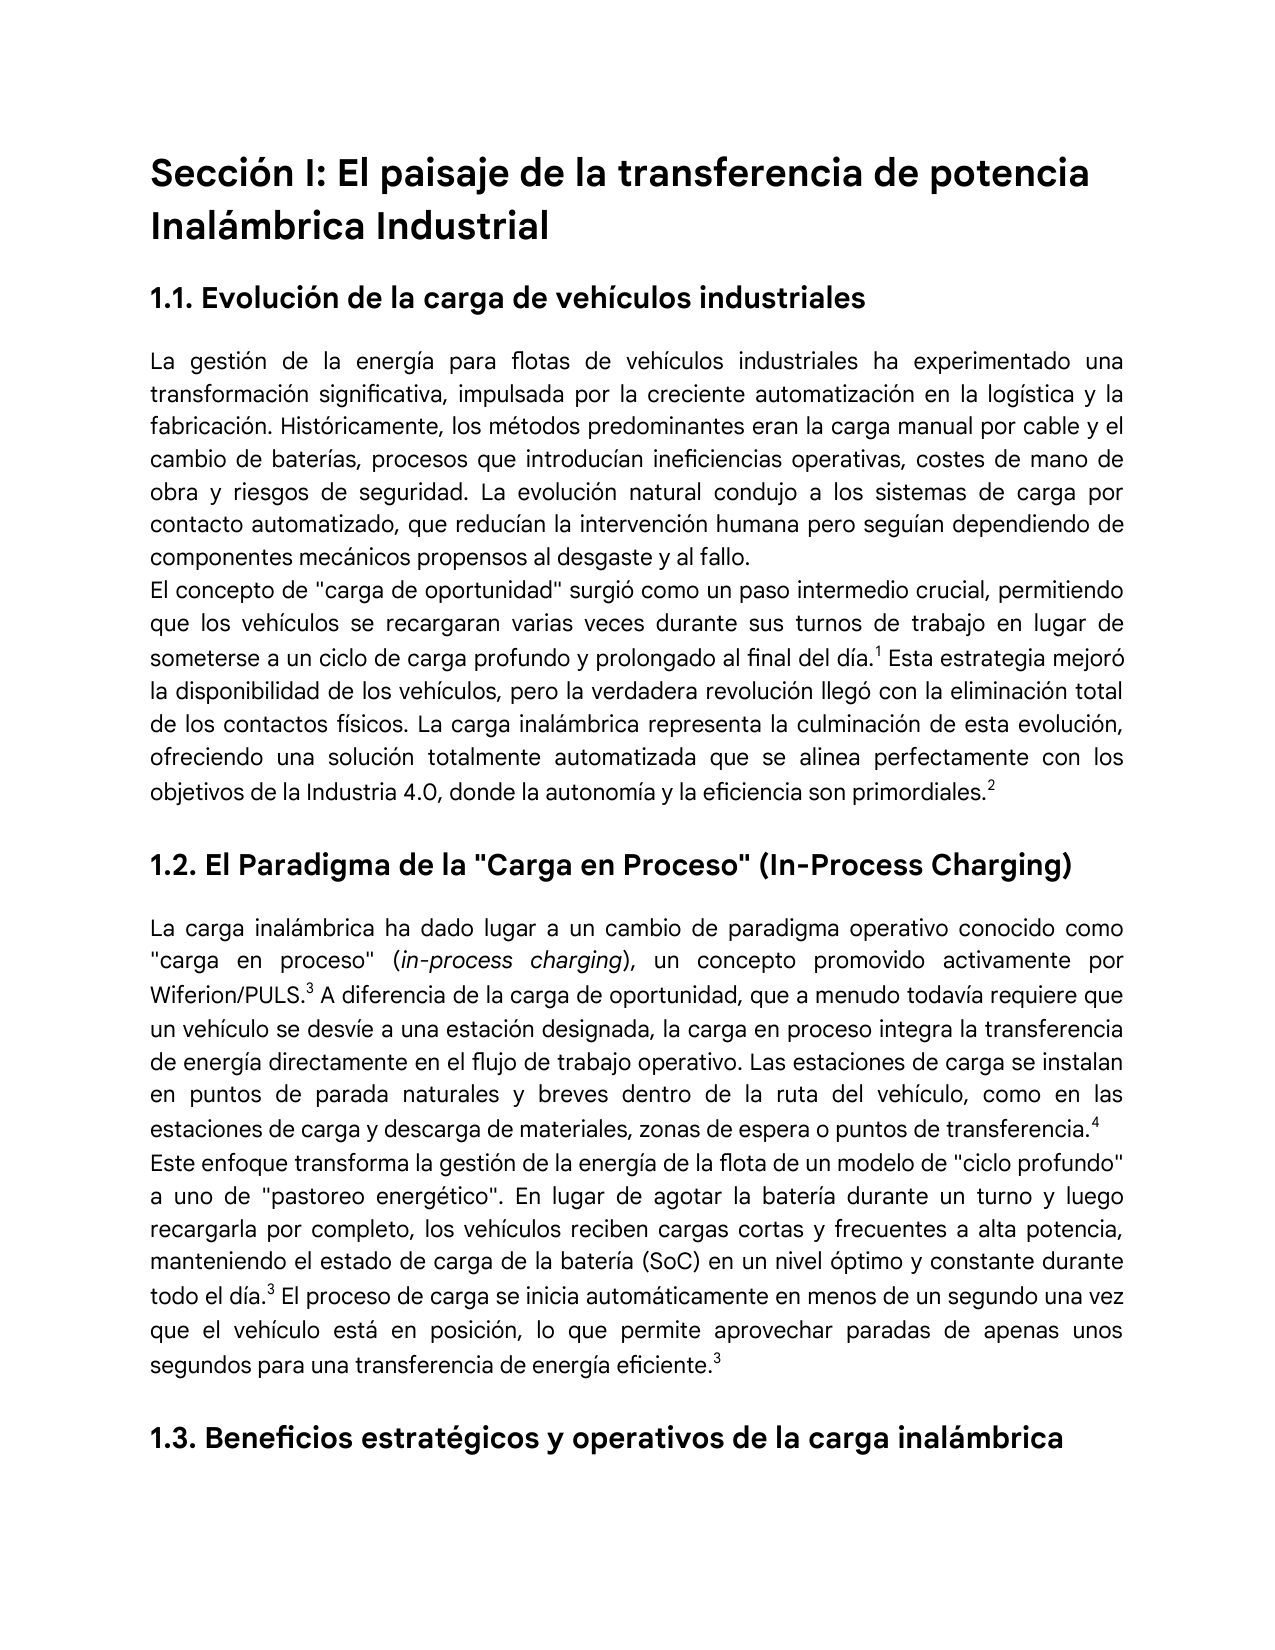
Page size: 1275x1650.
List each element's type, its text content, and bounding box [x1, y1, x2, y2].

subtitle 1.3. Beneficios estratégicos y operativos de la carga inalámbrica [150, 1421, 1125, 1457]
subtitle Sección I: El paisaje de la transferencia de potencia Inalámbrica Industrial [150, 150, 1125, 251]
subtitle 1.1. Evolución de la carga de vehículos industriales [150, 281, 1125, 317]
text Este enfoque transforma la gestión de la energía de la flota de un modelo de "ciclo profundo" a uno de "pastoreo energético". En lugar de agotar la batería durante un turno y luego recargarla por completo, los vehículos reciben cargas cortas y frecuentes a alta potencia, manteniendo el estado de carga de la batería (SoC) en un nivel óptimo y constante durante todo el día.3 El proceso de carga se inicia automáticamente en menos de un segundo una vez que el vehículo está en posición, lo que permite aprovechar paradas de apenas unos segundos para una transferencia de energía eficiente.3 [150, 1149, 1125, 1380]
text La carga inalámbrica ha dado lugar a un cambio de paradigma operativo conocido como "carga en proceso" (in-process charging), un concepto promovido activamente por Wiferion/PULS.3 A diferencia de la carga de oportunidad, que a menudo todavía requiere que un vehículo se desvíe a una estación designada, la carga en proceso integra la transferencia de energía directamente en el flujo de trabajo operativo. Las estaciones de carga se instalan en puntos de parada naturales y breves dentro de la ruta del vehículo, como en las estaciones de carga y descarga de materiales, zonas de espera o puntos de transferencia.4 [150, 914, 1125, 1145]
text El concepto de "carga de oportunidad" surgió como un paso intermedio crucial, permitiendo que los vehículos se recargaran varias veces durante sus turnos de trabajo en lugar de someterse a un ciclo de carga profundo y prolongado al final del día.1 Esta estrategia mejoró la disponibilidad de los vehículos, pero la verdadera revolución llegó con la eliminación total de los contactos físicos. La carga inalámbrica representa la culminación de esta evolución, ofreciendo una solución totalmente automatizada que se alinea perfectamente con los objetivos de la Industria 4.0, donde la autonomía y la eficiencia son primordiales.2 [150, 576, 1125, 807]
subtitle 1.2. El Paradigma de la "Carga en Proceso" (In-Process Charging) [150, 847, 1125, 884]
text La gestión de la energía para flotas de vehículos industriales ha experimentado una transformación significativa, impulsada por la creciente automatización en la logística y la fabricación. Históricamente, los métodos predominantes eran la carga manual por cable y el cambio de baterías, procesos que introducían ineficiencias operativas, costes de mano de obra y riesgos de seguridad. La evolución natural condujo a los sistemas de carga por contacto automatizado, que reducían la intervención humana pero seguían dependiendo de componentes mecánicos propensos al desgaste y al fallo. [150, 347, 1125, 572]
